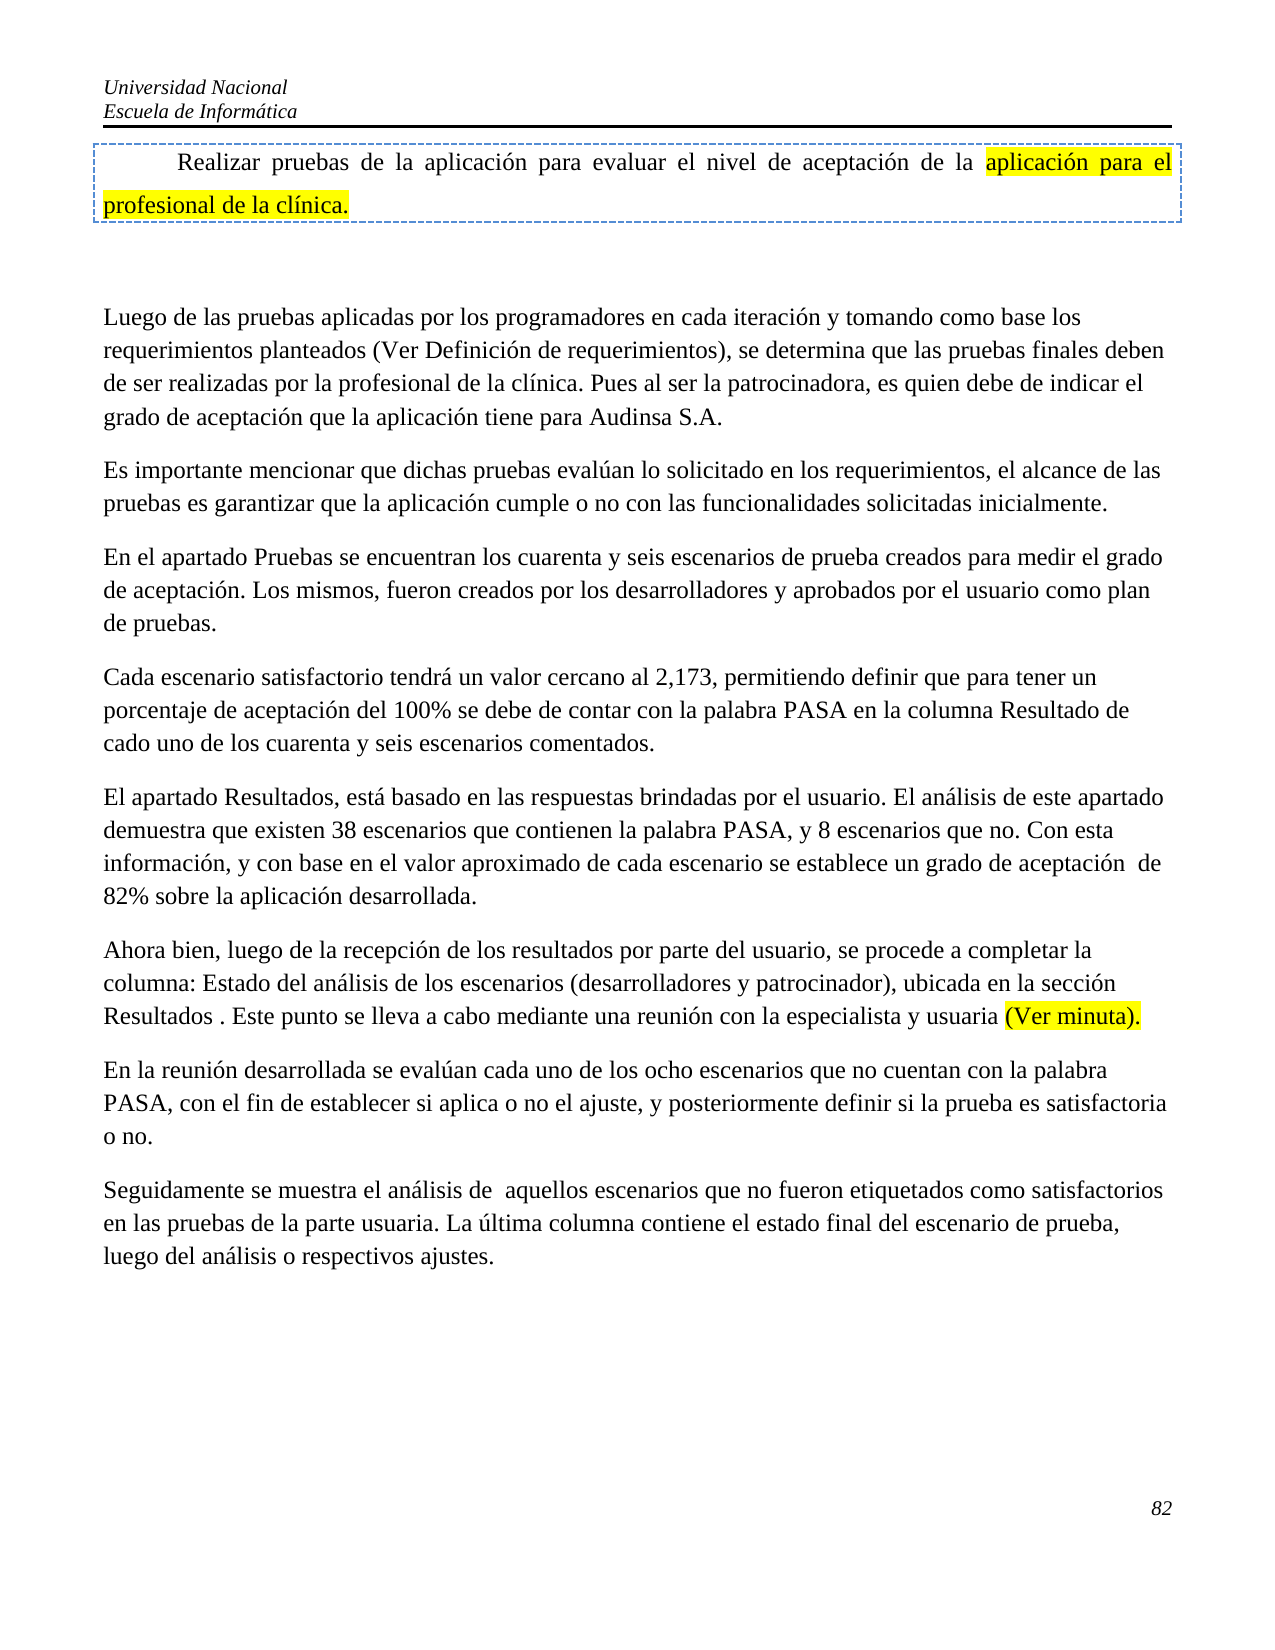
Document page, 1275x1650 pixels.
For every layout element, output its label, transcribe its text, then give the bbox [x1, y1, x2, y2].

text El apartado Resultados, está basado en las respuestas brindadas por el usuario. El análisis de este apartado demuestra que existen 38 escenarios que contienen la palabra PASA, y 8 escenarios que no. Con esta información, y con base en el valor aproximado de cada escenario se establece un grado de aceptación de 82% sobre la aplicación desarrollada. [103, 782, 1172, 910]
text Luego de las pruebas aplicadas por los programadores en cada iteración y tomando como base los requerimientos planteados (Ver Definición de requerimientos), se determina que las pruebas finales deben de ser realizadas por la profesional de la clínica. Pues al ser la patrocinadora, es quien debe de indicar el grado de aceptación que la aplicación tiene para Audinsa S.A. [103, 302, 1172, 430]
text En el apartado Pruebas se encuentran los cuarenta y seis escenarios de prueba creados para medir el grado de aceptación. Los mismos, fueron creados por los desarrolladores y aprobados por el usuario como plan de pruebas. [103, 542, 1172, 637]
text Seguidamente se muestra el análisis de aquellos escenarios que no fueron etiquetados como satisfactorios en las pruebas de la parte usuaria. La última columna contiene el estado final del escenario de prueba, luego del análisis o respectivos ajustes. [103, 1175, 1172, 1269]
text En la reunión desarrollada se evalúan cada uno de los ocho escenarios que no cuentan con la palabra PASA, con el fin de establecer si aplica o no el ajuste, y posteriormente definir si la prueba es satisfactoria o no. [103, 1055, 1172, 1150]
text Ahora bien, luego de la recepción de los resultados por parte del usuario, se procede a completar la columna: Estado del análisis de los escenarios (desarrolladores y patrocinador), ubicada en la sección Resultados . Este punto se lleva a cabo mediante una reunión con la especialista y usuaria (Ver minuta). [103, 935, 1172, 1030]
text Realizar pruebas de la aplicación para evaluar el nivel de aceptación de la aplicación para el profesional de la clínica. [93, 143, 1182, 223]
text Cada escenario satisfactorio tendrá un valor cercano al 2,173, permitiendo definir que para tener un porcentaje de aceptación del 100% se debe de contar con la palabra PASA en la columna Resultado de cado uno de los cuarenta y seis escenarios comentados. [103, 662, 1172, 757]
text Es importante mencionar que dichas pruebas evalúan lo solicitado en los requerimientos, el alcance de las pruebas es garantizar que la aplicación cumple o no con las funcionalidades solicitadas inicialmente. [103, 455, 1172, 517]
